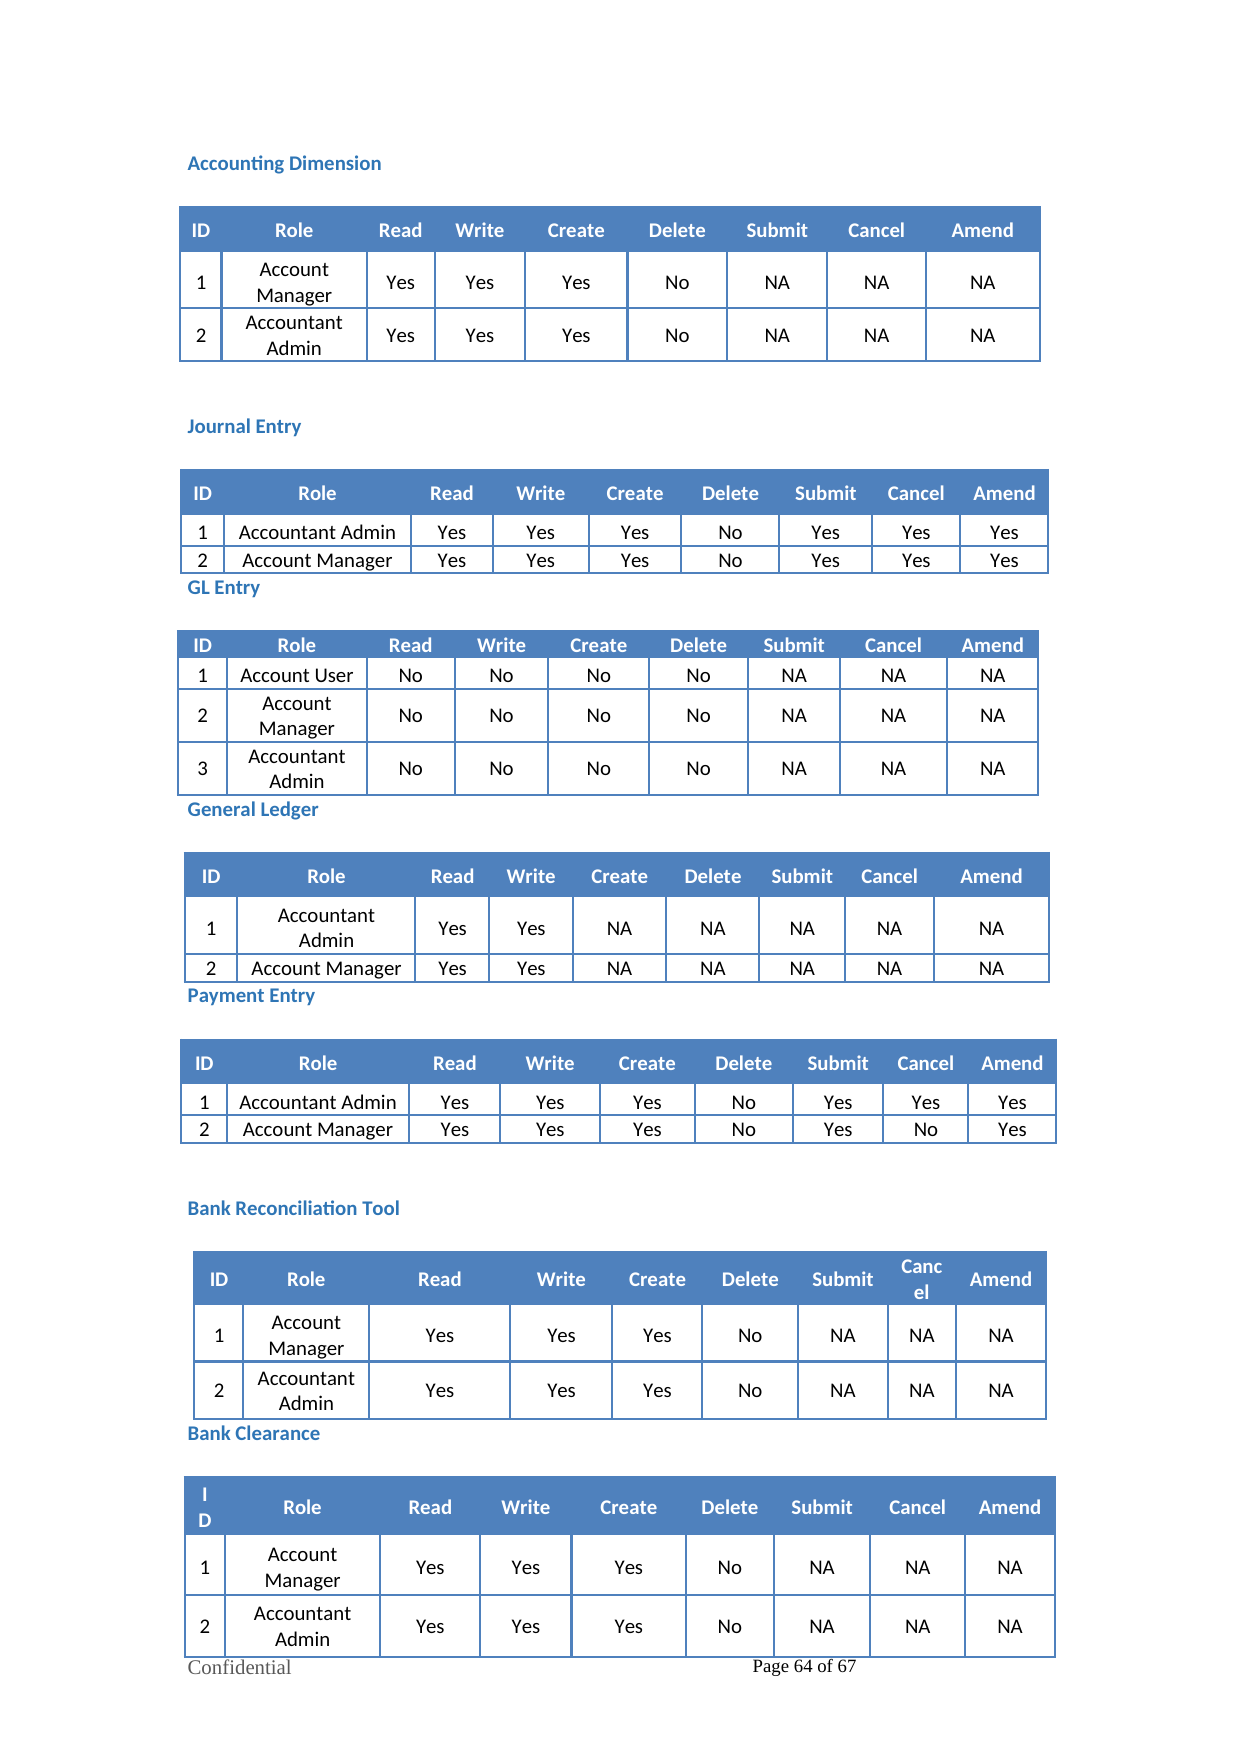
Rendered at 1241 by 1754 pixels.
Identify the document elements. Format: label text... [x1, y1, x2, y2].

table_cell Yes [794, 1116, 882, 1142]
table_header Role [226, 1479, 379, 1535]
table_cell Yes [501, 1089, 599, 1114]
table_cell NA [667, 955, 758, 981]
table_cell Yes [590, 520, 680, 545]
table_cell NA [889, 1310, 955, 1360]
table_header Submit [799, 1253, 887, 1305]
table_cell NA [871, 1540, 964, 1594]
table_cell NA [948, 743, 1037, 794]
table_header Create [549, 633, 648, 658]
table_cell NA [948, 663, 1037, 688]
table_header Create [613, 1253, 701, 1305]
table_cell NA [841, 663, 946, 688]
table_cell Yes [780, 547, 871, 572]
table_cell 1 [186, 902, 236, 953]
table_cell No [696, 1116, 792, 1142]
table_cell NA [966, 1540, 1054, 1594]
table_cell No [703, 1363, 797, 1418]
table_cell No [456, 690, 547, 741]
table_cell Accountant Admin [225, 520, 410, 545]
table_header Submit [728, 208, 826, 252]
table_cell 3 [179, 743, 226, 794]
table_cell NA [775, 1596, 869, 1656]
table_cell Accountant Admin [228, 743, 366, 794]
table_cell Yes [601, 1089, 694, 1114]
table_header ID [186, 1479, 224, 1535]
text GL Entry [187, 464, 1053, 600]
table_cell Yes [410, 1089, 499, 1114]
table_cell Yes [501, 1116, 599, 1142]
table_cell NA [828, 309, 925, 360]
table_cell Accountant Admin [226, 1596, 379, 1656]
table_header Submit [780, 471, 871, 515]
table_header Read [412, 471, 492, 515]
table_cell Account Manager [223, 256, 366, 307]
table_cell Yes [410, 1116, 499, 1142]
text Bank Reconciliation Tool [187, 1195, 1053, 1220]
table_cell No [650, 743, 747, 794]
table_header Amend [966, 1479, 1054, 1535]
table_cell NA [846, 955, 933, 981]
table_cell No [687, 1596, 773, 1656]
table_cell Account Manager [228, 690, 366, 741]
table_header Cancel [871, 1479, 964, 1535]
table_cell No [650, 690, 747, 741]
table_header Read [381, 1479, 479, 1535]
table_cell Accountant Admin [223, 309, 366, 360]
table_cell Yes [526, 309, 626, 360]
table_cell Yes [490, 902, 572, 953]
table_cell 2 [195, 1363, 242, 1418]
table_cell No [456, 663, 547, 688]
table_cell 2 [186, 955, 236, 981]
table_header Role [223, 208, 366, 252]
table_cell Account Manager [225, 547, 410, 572]
table_cell No [368, 743, 454, 794]
table_header Delete [696, 1041, 792, 1084]
table_cell Yes [613, 1310, 701, 1360]
table_header Read [410, 1041, 499, 1084]
table_cell Yes [969, 1116, 1055, 1142]
table_header Create [574, 854, 665, 897]
text General Ledger [187, 625, 1053, 821]
table_cell Accountant Admin [244, 1363, 368, 1418]
table_cell Yes [780, 520, 871, 545]
table_header Write [436, 208, 524, 252]
table_header Delete [682, 471, 778, 515]
table_cell Yes [436, 256, 524, 307]
table_cell NA [927, 256, 1039, 307]
table_cell NA [841, 690, 946, 741]
table_cell 1 [182, 520, 223, 545]
table_cell NA [760, 955, 844, 981]
table_header Write [456, 633, 547, 658]
table_header Write [511, 1253, 611, 1305]
table_cell No [682, 547, 778, 572]
table_cell 2 [179, 690, 226, 741]
table_header Submit [794, 1041, 882, 1084]
table_cell NA [948, 690, 1037, 741]
table_cell NA [574, 955, 665, 981]
table_cell NA [775, 1540, 869, 1594]
table_header ID [181, 208, 220, 252]
table_cell 1 [195, 1310, 242, 1360]
table_cell Yes [573, 1540, 685, 1594]
table_cell NA [728, 309, 826, 360]
table_cell Yes [412, 520, 492, 545]
table_cell NA [799, 1310, 887, 1360]
table_header Write [481, 1479, 570, 1535]
table_cell 2 [182, 547, 223, 572]
table_cell NA [667, 902, 758, 953]
table_cell No [549, 690, 648, 741]
table_cell No [629, 309, 726, 360]
table_cell Account Manager [238, 955, 414, 981]
table_header Read [368, 633, 454, 658]
table_cell NA [760, 902, 844, 953]
table_cell NA [846, 902, 933, 953]
table_cell No [368, 690, 454, 741]
text Journal Entry [187, 413, 1053, 438]
table_header Cancel [889, 1253, 955, 1305]
table_header Amend [927, 208, 1039, 252]
table_cell NA [927, 309, 1039, 360]
table_header Delete [629, 208, 726, 252]
table_cell Yes [511, 1310, 611, 1360]
table_cell Yes [961, 520, 1047, 545]
table_cell NA [828, 256, 925, 307]
table_header Amend [957, 1253, 1045, 1305]
text Accounting Dimension [187, 150, 1053, 175]
table_cell Yes [412, 547, 492, 572]
table_header Submit [775, 1479, 869, 1535]
table_cell Yes [368, 256, 434, 307]
table_header Role [228, 1041, 408, 1084]
table_cell No [682, 520, 778, 545]
table_cell Yes [961, 547, 1047, 572]
table_cell Yes [494, 547, 588, 572]
table_cell Yes [436, 309, 524, 360]
table_cell 2 [186, 1596, 224, 1656]
table_cell Yes [873, 547, 959, 572]
table_header Write [501, 1041, 599, 1084]
table_cell Yes [873, 520, 959, 545]
table_cell No [549, 663, 648, 688]
table_cell NA [966, 1596, 1054, 1656]
table_cell 1 [186, 1540, 224, 1594]
table_cell Account User [228, 663, 366, 688]
table_header Amend [961, 471, 1047, 515]
table_cell NA [935, 955, 1048, 981]
table_cell 1 [181, 256, 220, 307]
table_header ID [186, 854, 236, 897]
table_cell NA [871, 1596, 964, 1656]
table_cell Yes [526, 256, 626, 307]
table_header Delete [650, 633, 747, 658]
table_cell No [884, 1116, 967, 1142]
table_cell Accountant Admin [238, 902, 414, 953]
table_cell Yes [601, 1116, 694, 1142]
table_cell Yes [481, 1540, 570, 1594]
table_header Amend [969, 1041, 1055, 1084]
table_header ID [179, 633, 226, 658]
table_header ID [182, 1041, 226, 1084]
table_header Amend [935, 854, 1048, 897]
table_header Role [244, 1253, 368, 1305]
table_cell Yes [490, 955, 572, 981]
table_cell Yes [416, 955, 488, 981]
table_cell No [696, 1089, 792, 1114]
table_cell NA [728, 256, 826, 307]
table_cell Yes [573, 1596, 685, 1656]
table_cell NA [574, 902, 665, 953]
text Bank Clearance [187, 1246, 1053, 1446]
table_cell Yes [416, 902, 488, 953]
table_cell Yes [368, 309, 434, 360]
table_cell Yes [381, 1596, 479, 1656]
table_cell NA [749, 690, 839, 741]
table_header Cancel [841, 633, 946, 658]
table_header Cancel [828, 208, 925, 252]
table_cell No [629, 256, 726, 307]
table_cell 2 [181, 309, 220, 360]
table_cell Yes [481, 1596, 570, 1656]
table_cell Yes [794, 1089, 882, 1114]
table_header Amend [948, 633, 1037, 658]
table_cell NA [935, 902, 1048, 953]
table_cell Yes [370, 1310, 509, 1360]
table_header Delete [703, 1253, 797, 1305]
table_cell NA [957, 1363, 1045, 1418]
table_header Delete [667, 854, 758, 897]
table_cell NA [799, 1363, 887, 1418]
table_header Create [526, 208, 626, 252]
table_cell Yes [613, 1363, 701, 1418]
table_cell No [549, 743, 648, 794]
table_cell 2 [182, 1116, 226, 1142]
table_header Write [494, 471, 588, 515]
table_header Delete [687, 1479, 773, 1535]
table_header Submit [749, 633, 839, 658]
table_header ID [182, 471, 223, 515]
table_cell No [687, 1540, 773, 1594]
table_cell 1 [179, 663, 226, 688]
table_header Read [416, 854, 488, 897]
table_cell NA [889, 1363, 955, 1418]
table_cell No [650, 663, 747, 688]
table_cell NA [841, 743, 946, 794]
table_header Cancel [846, 854, 933, 897]
table_cell Yes [370, 1363, 509, 1418]
table_cell Accountant Admin [228, 1089, 408, 1114]
table_header Create [573, 1479, 685, 1535]
table_cell Yes [590, 547, 680, 572]
text Payment Entry [187, 847, 1053, 1008]
table_header Cancel [884, 1041, 967, 1084]
table_cell No [703, 1310, 797, 1360]
table_cell NA [749, 743, 839, 794]
table_header Read [370, 1253, 509, 1305]
table_header Read [368, 208, 434, 252]
table_header Write [490, 854, 572, 897]
table_header Create [590, 471, 680, 515]
table_cell NA [749, 663, 839, 688]
table_cell NA [957, 1310, 1045, 1360]
table_cell Yes [969, 1089, 1055, 1114]
table_cell Account Manager [244, 1310, 368, 1360]
table_cell 1 [182, 1089, 226, 1114]
table_cell Yes [884, 1089, 967, 1114]
table_cell No [456, 743, 547, 794]
table_header Cancel [873, 471, 959, 515]
table_cell Yes [381, 1540, 479, 1594]
table_header ID [195, 1253, 242, 1305]
table_header Submit [760, 854, 844, 897]
table_cell Account Manager [226, 1540, 379, 1594]
table_cell Yes [494, 520, 588, 545]
table_header Role [228, 633, 366, 658]
table_cell Yes [511, 1363, 611, 1418]
table_cell No [368, 663, 454, 688]
table_header Create [601, 1041, 694, 1084]
table_header Role [225, 471, 410, 515]
table_cell Account Manager [228, 1116, 408, 1142]
table_header Role [238, 854, 414, 897]
